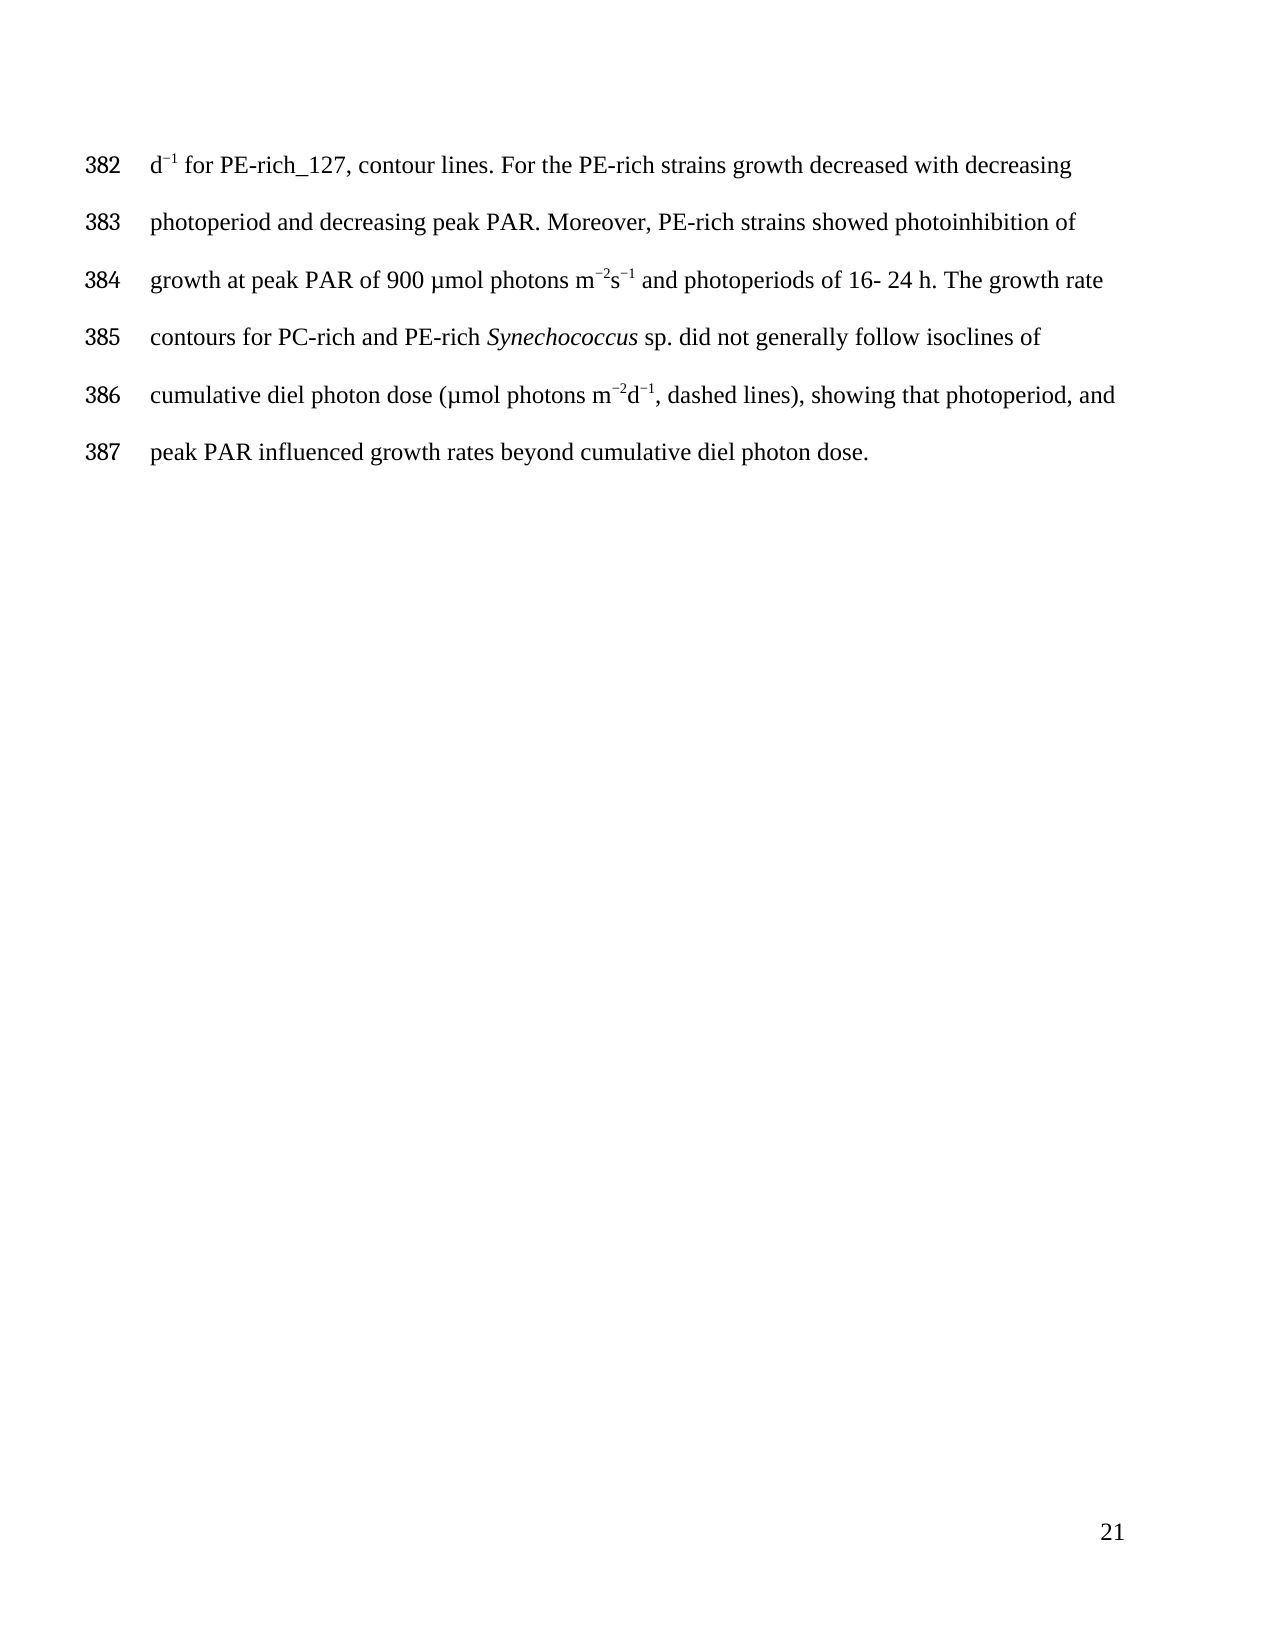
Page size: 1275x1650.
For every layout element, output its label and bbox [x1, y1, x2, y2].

text [150, 150, 1125, 466]
